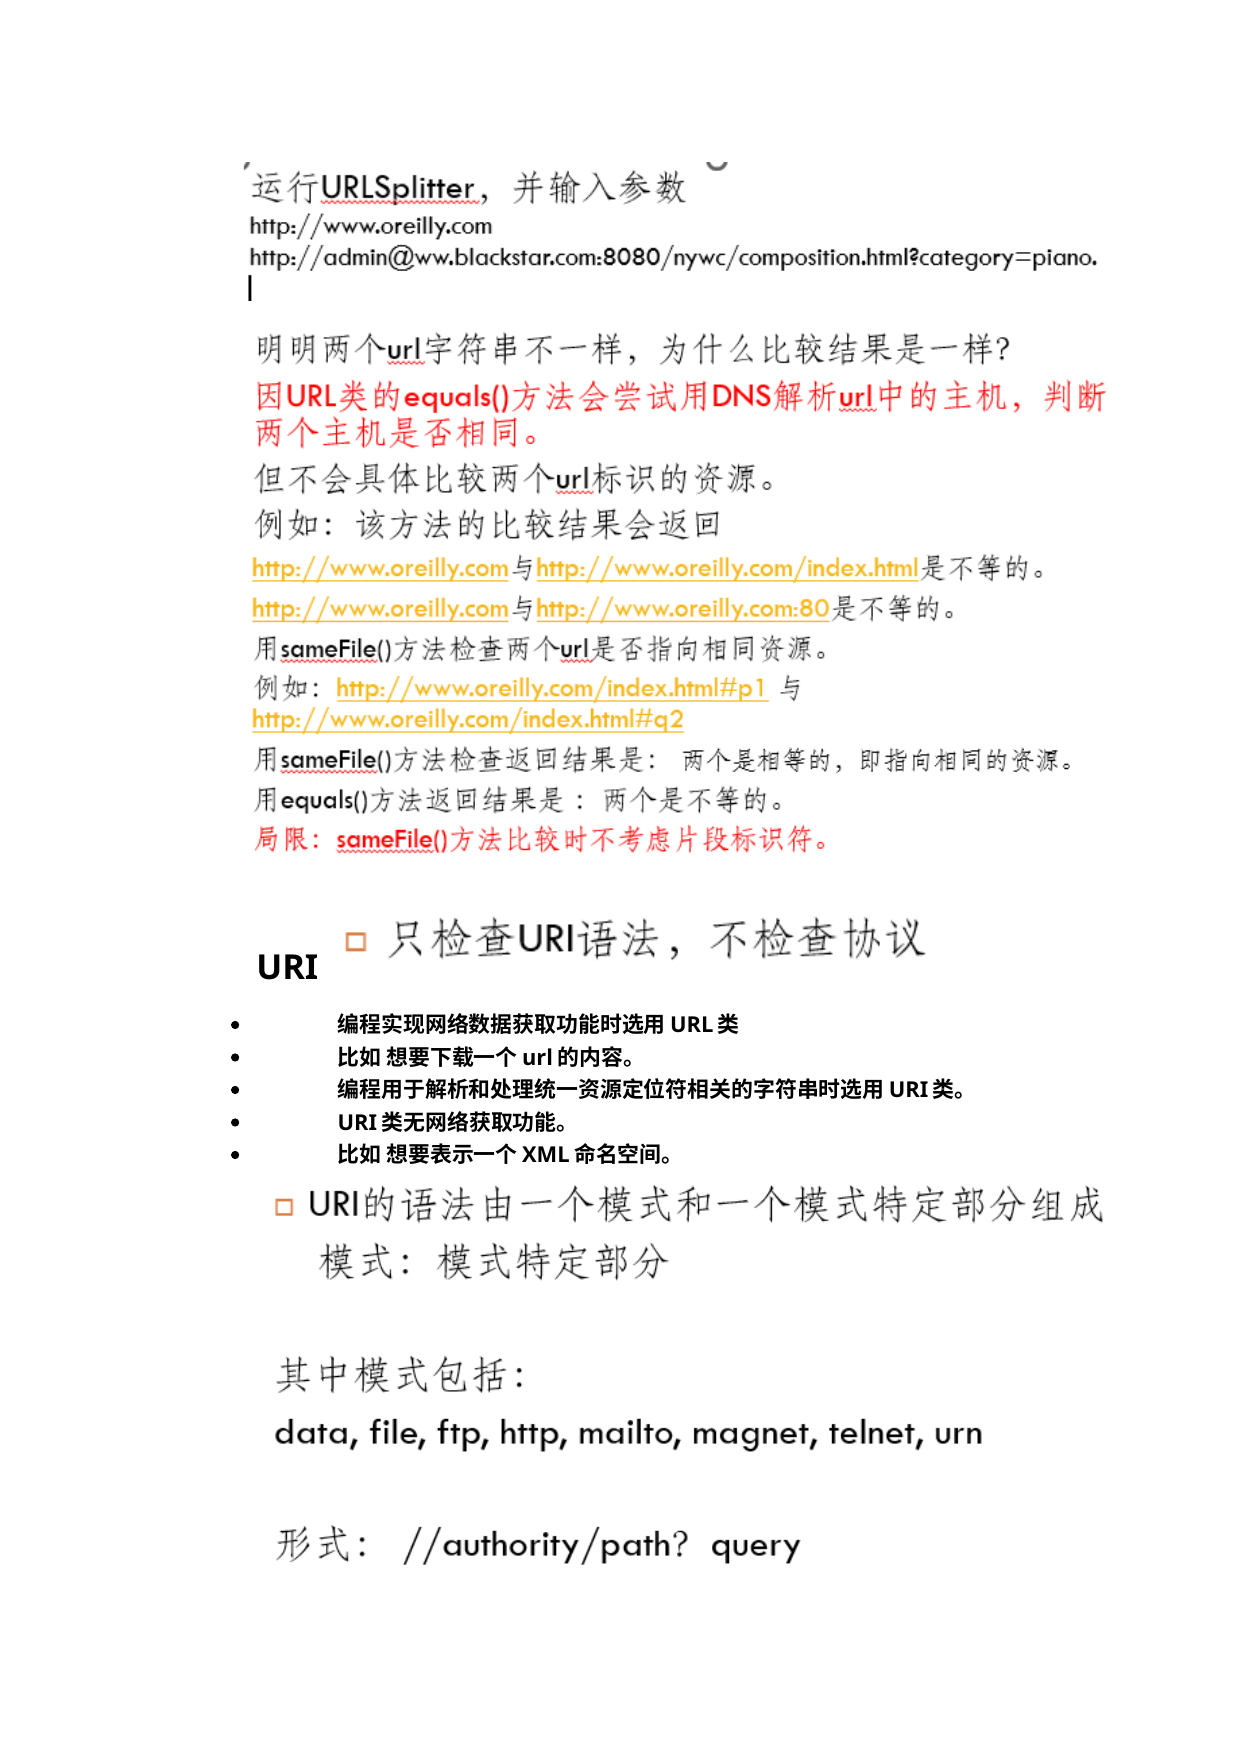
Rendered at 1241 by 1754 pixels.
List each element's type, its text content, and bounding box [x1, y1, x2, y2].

picture [318, 909, 941, 980]
list 比如 想要表示一个XML命名空间。 [187, 1137, 1053, 1169]
list 编程用于解析和处理统一资源定位符相关的字符串时选用URI类。 [187, 1072, 1053, 1104]
picture [256, 1169, 1122, 1587]
picture [243, 162, 1109, 301]
list 编程实现网络数据获取功能时选用URL类 [187, 1007, 1053, 1039]
list URI类无网络获取功能。 [187, 1104, 1053, 1137]
list 比如 想要下载一个url的内容。 [187, 1039, 1053, 1072]
picture [243, 324, 1109, 884]
